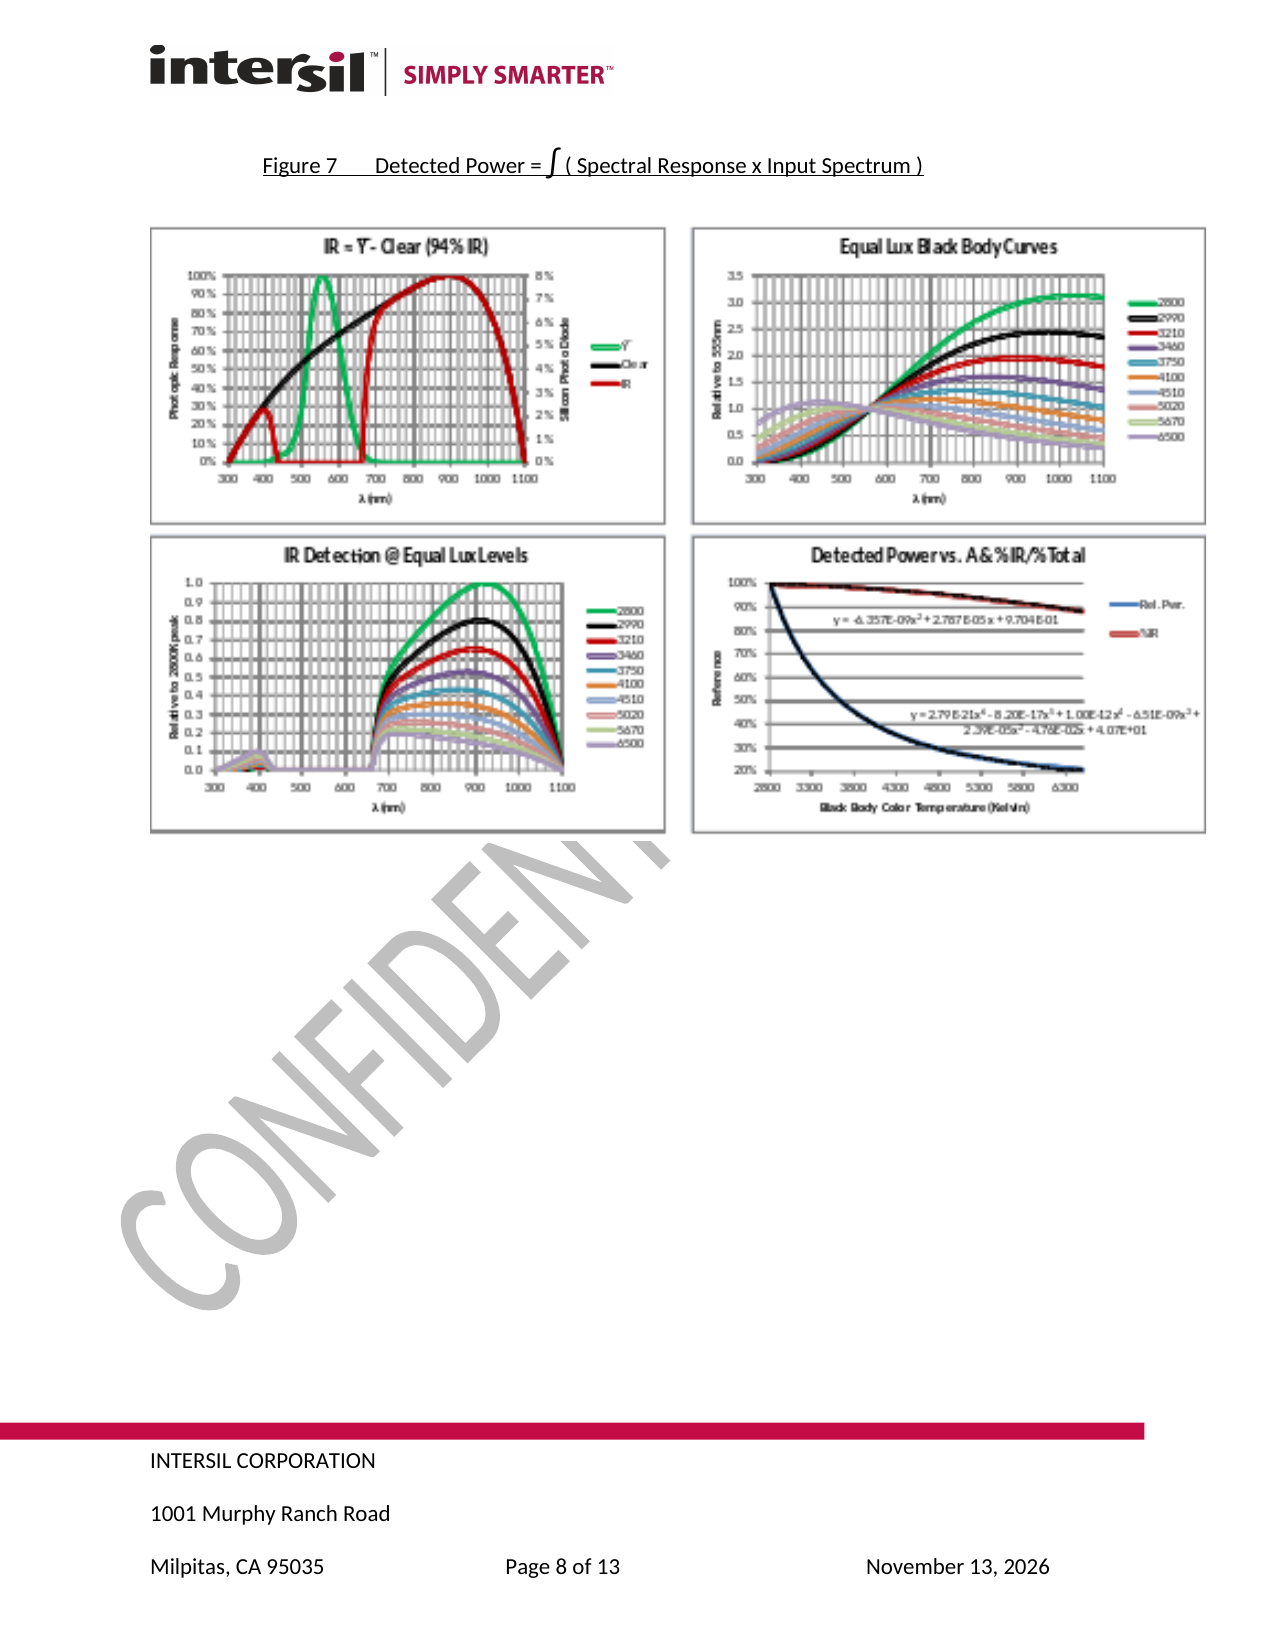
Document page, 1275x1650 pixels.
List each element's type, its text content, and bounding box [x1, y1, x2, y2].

text Detected Power = ∫ ( Spectral Response x Input Spectrum ) [187, 141, 1200, 181]
picture [150, 45, 614, 96]
